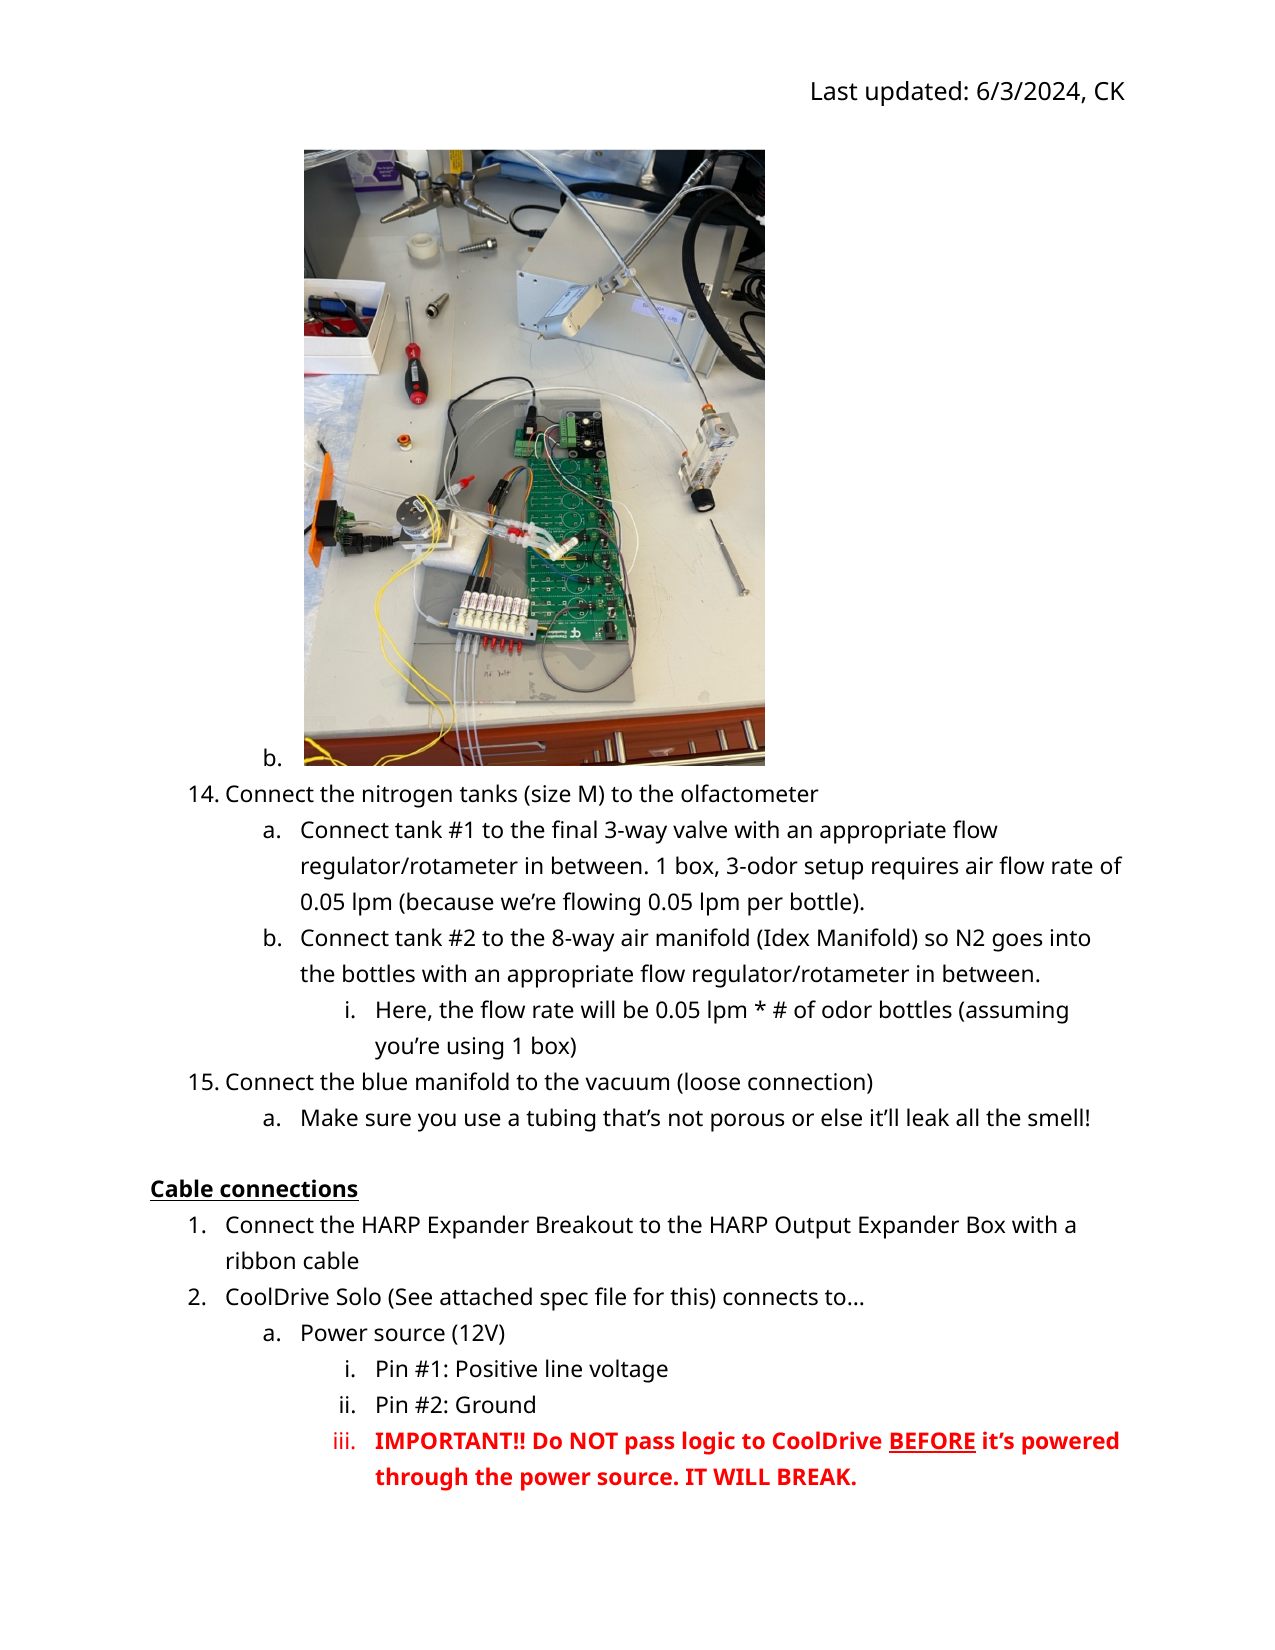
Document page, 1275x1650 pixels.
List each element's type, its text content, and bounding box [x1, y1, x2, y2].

list Connect the blue manifold to the vacuum (loose connection) [187, 1066, 1125, 1097]
list Connect tank #2 to the 8-way air manifold (Idex Manifold) so N2 goes into the bottles with an appropriate flow regulator/rotameter in between. [262, 922, 1125, 989]
list Power source (12V) [262, 1317, 1125, 1348]
list Connect the nitrogen tanks (size M) to the olfactometer [187, 778, 1125, 809]
list Make sure you use a tubing that’s not porous or else it’ll leak all the smell! [262, 1101, 1125, 1133]
list IMPORTANT!! Do NOT pass logic to CoolDrive BEFORE it’s powered through the power source. IT WILL BREAK. [356, 1425, 1125, 1492]
list Pin #2: Ground [356, 1389, 1125, 1420]
picture [304, 150, 765, 765]
list Pin #1: Positive line voltage [356, 1353, 1125, 1384]
list CoolDrive Solo (See attached spec file for this) connects to… [187, 1281, 1125, 1312]
list Here, the flow rate will be 0.05 lpm * # of odor bottles (assuming you’re using 1 box) [356, 994, 1125, 1061]
list Connect tank #1 to the final 3-way valve with an appropriate flow regulator/rotameter in between. 1 box, 3-odor setup requires air flow rate of 0.05 lpm (because we’re flowing 0.05 lpm per bottle). [262, 814, 1125, 917]
text Cable connections [150, 1173, 1125, 1204]
list Connect the HARP Expander Breakout to the HARP Output Expander Box with a ribbon cable [187, 1209, 1125, 1276]
